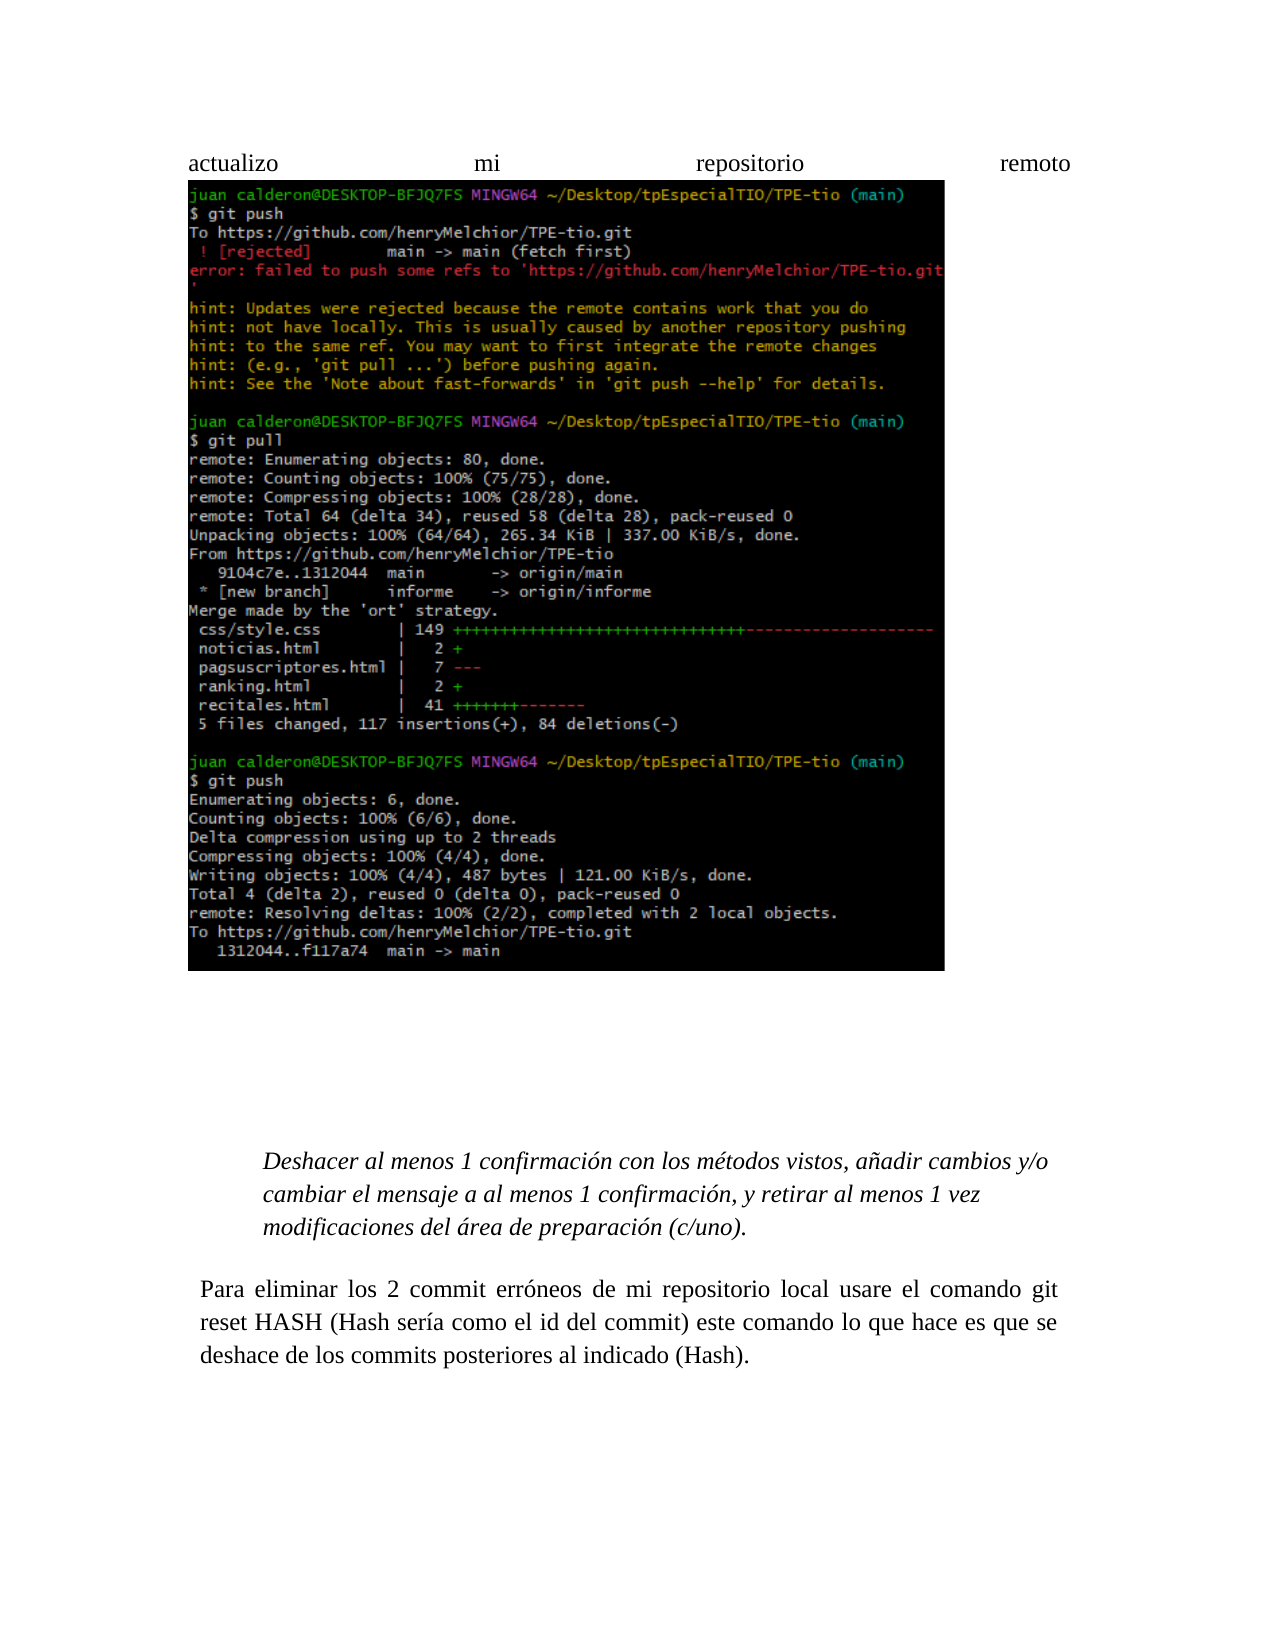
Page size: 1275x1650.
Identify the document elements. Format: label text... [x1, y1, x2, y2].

text Deshacer al menos 1 confirmación con los métodos vistos, añadir cambios y/o cambiar el mensaje a al menos 1 confirmación, y retirar al menos 1 vez modificaciones del área de preparación (c/uno). [263, 1146, 1065, 1241]
text Para eliminar los 2 commit erróneos de mi repositorio local usare el comando git reset HASH (Hash sería como el id del commit) este comando lo que hace es que se deshace de los commits posteriores al indicado (Hash). [200, 1274, 1059, 1369]
picture [188, 180, 945, 971]
